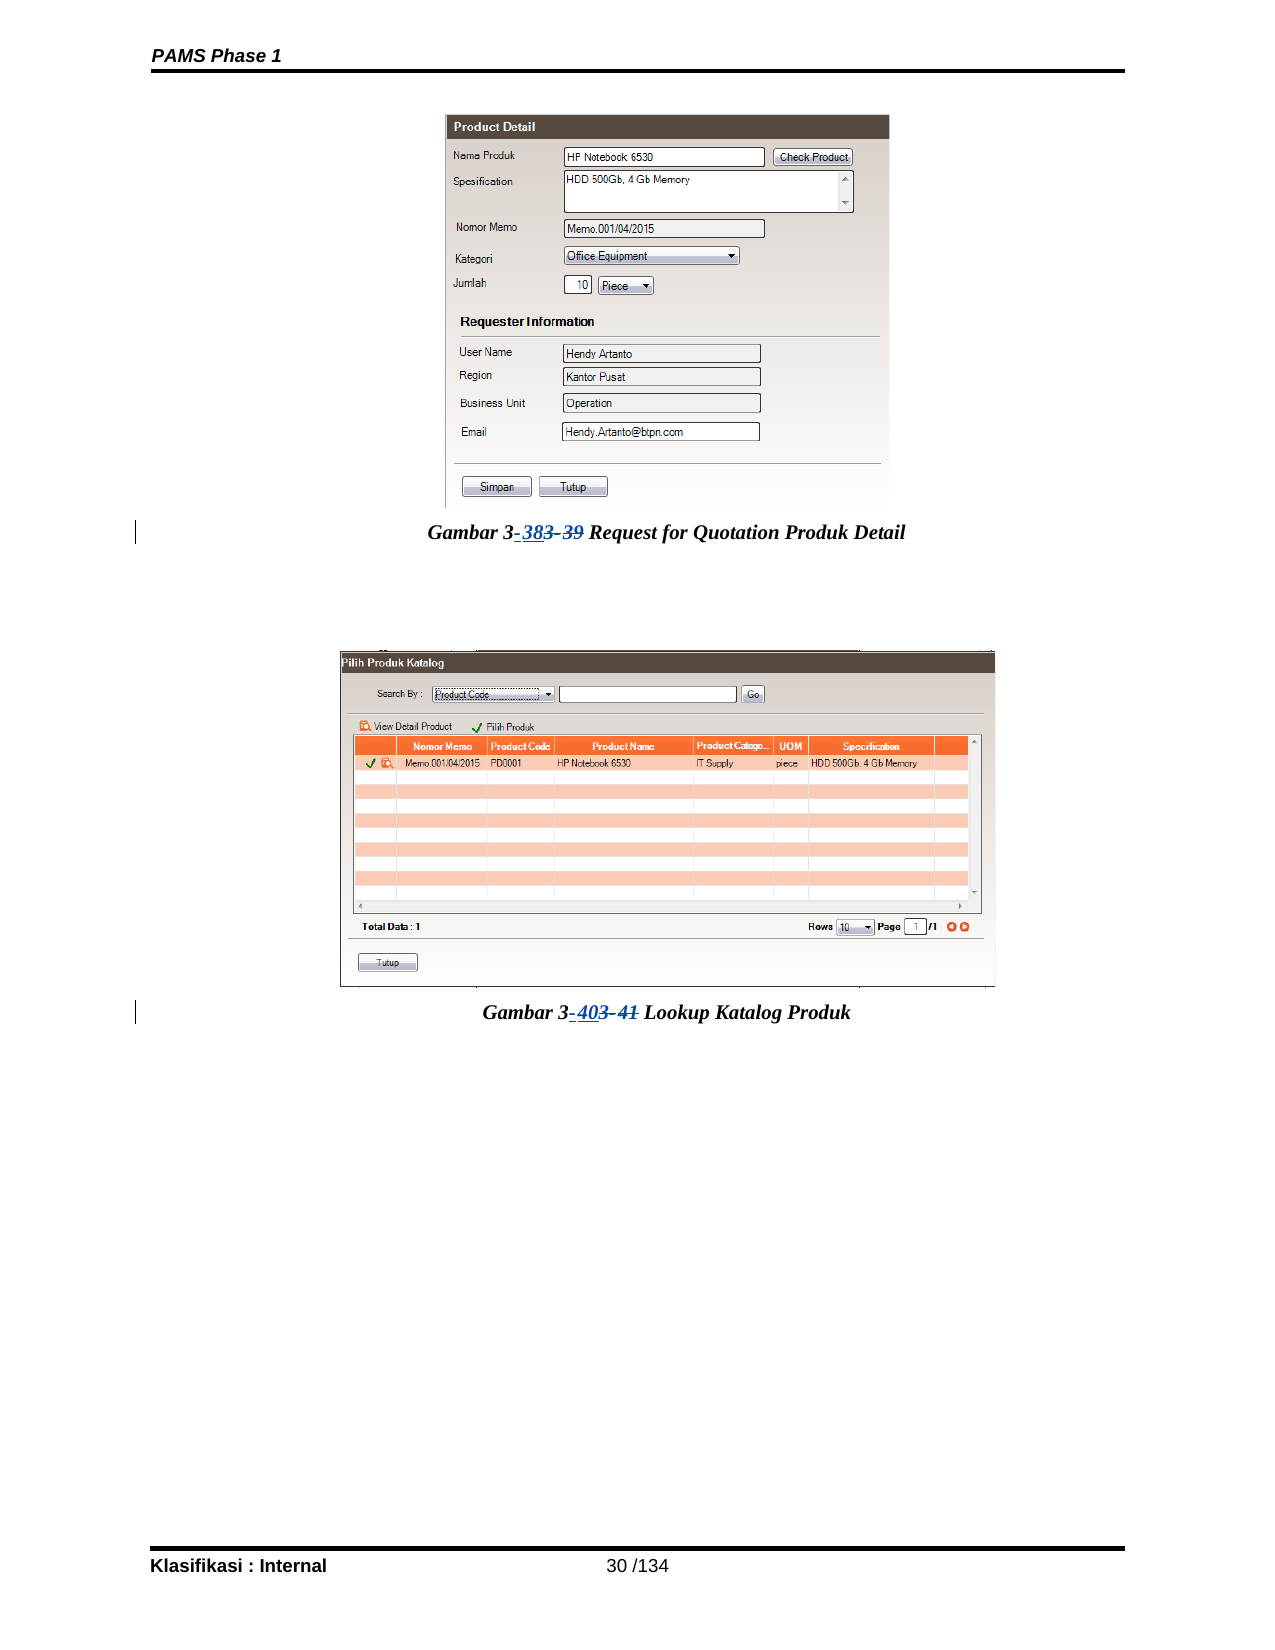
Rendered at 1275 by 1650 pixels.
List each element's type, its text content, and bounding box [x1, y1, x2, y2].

picture [340, 650, 996, 988]
text Gambar 3 Lookup Katalog Produk [210, 1000, 1125, 1024]
text Gambar 3 Request for Quotation Produk Detail [210, 520, 1125, 544]
picture [445, 114, 890, 508]
